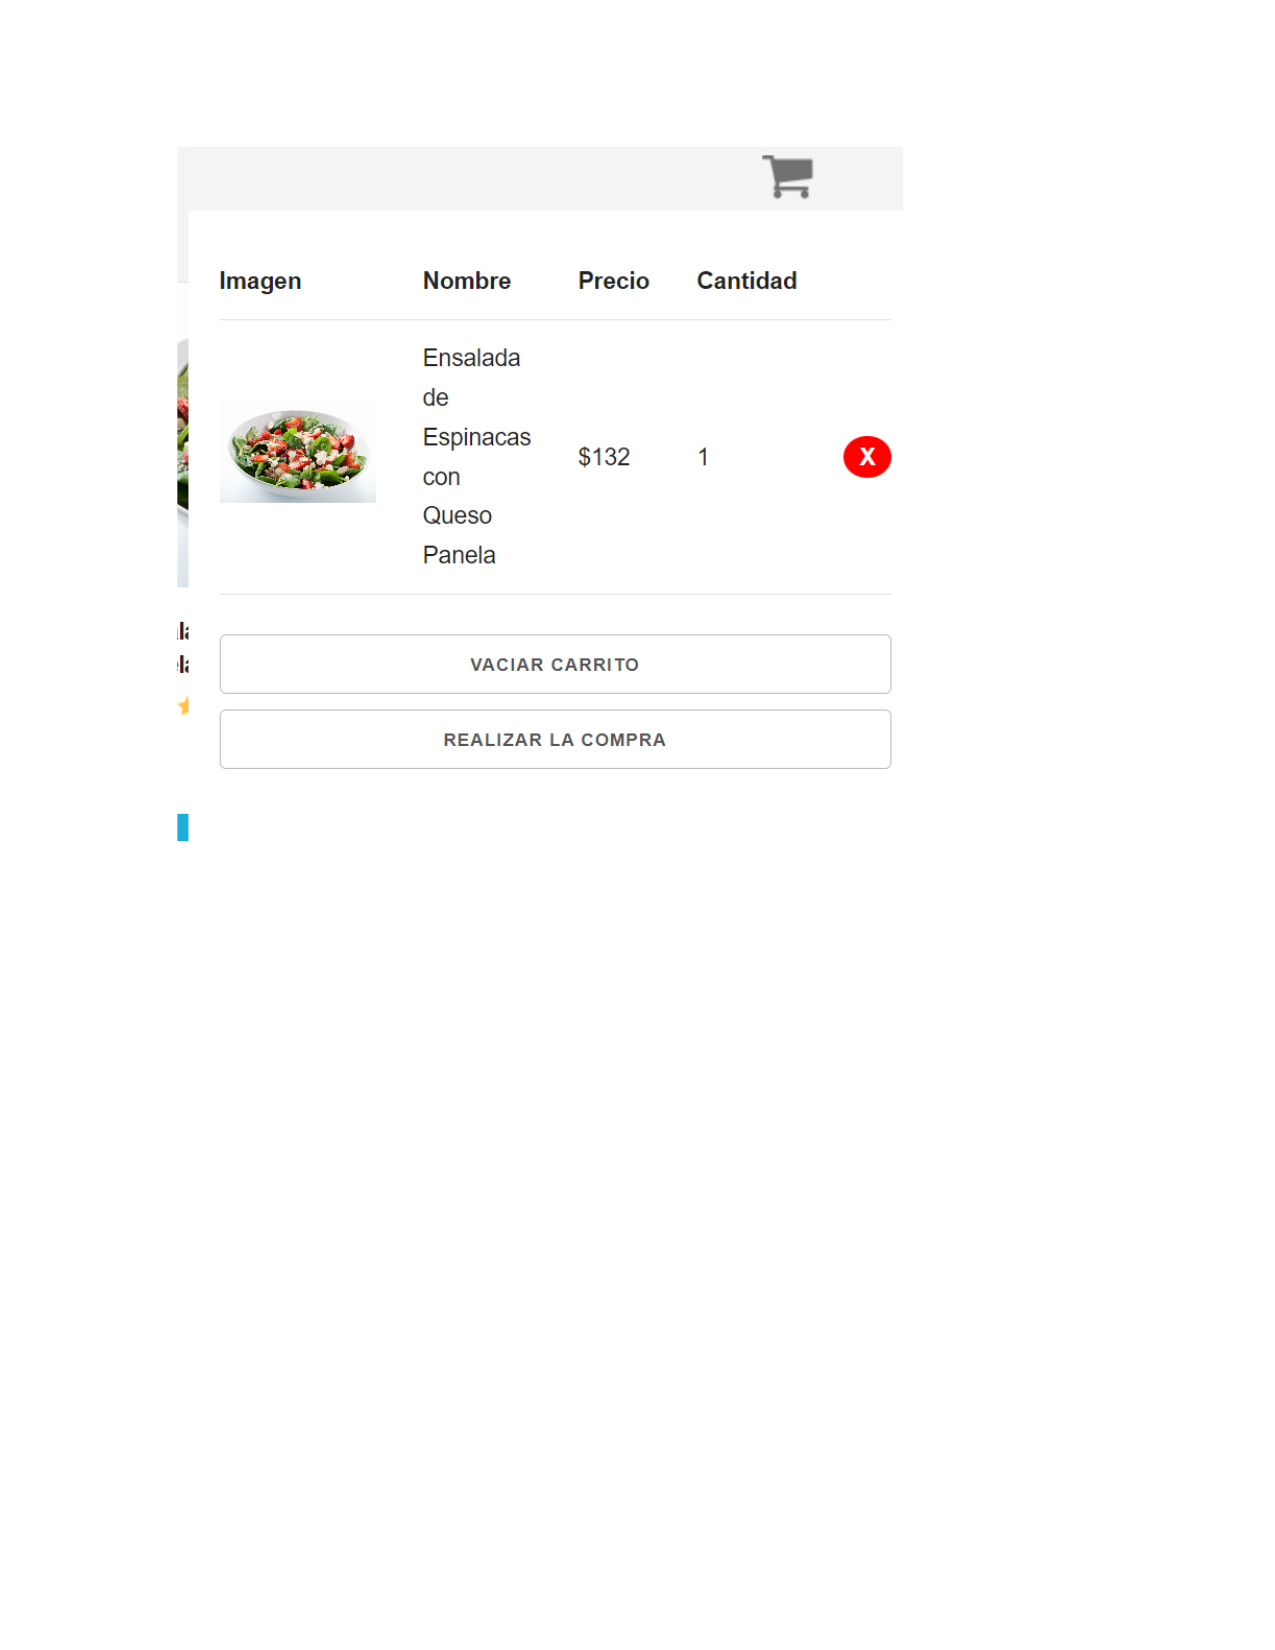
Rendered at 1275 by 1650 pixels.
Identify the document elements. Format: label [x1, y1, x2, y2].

picture [177, 147, 904, 841]
